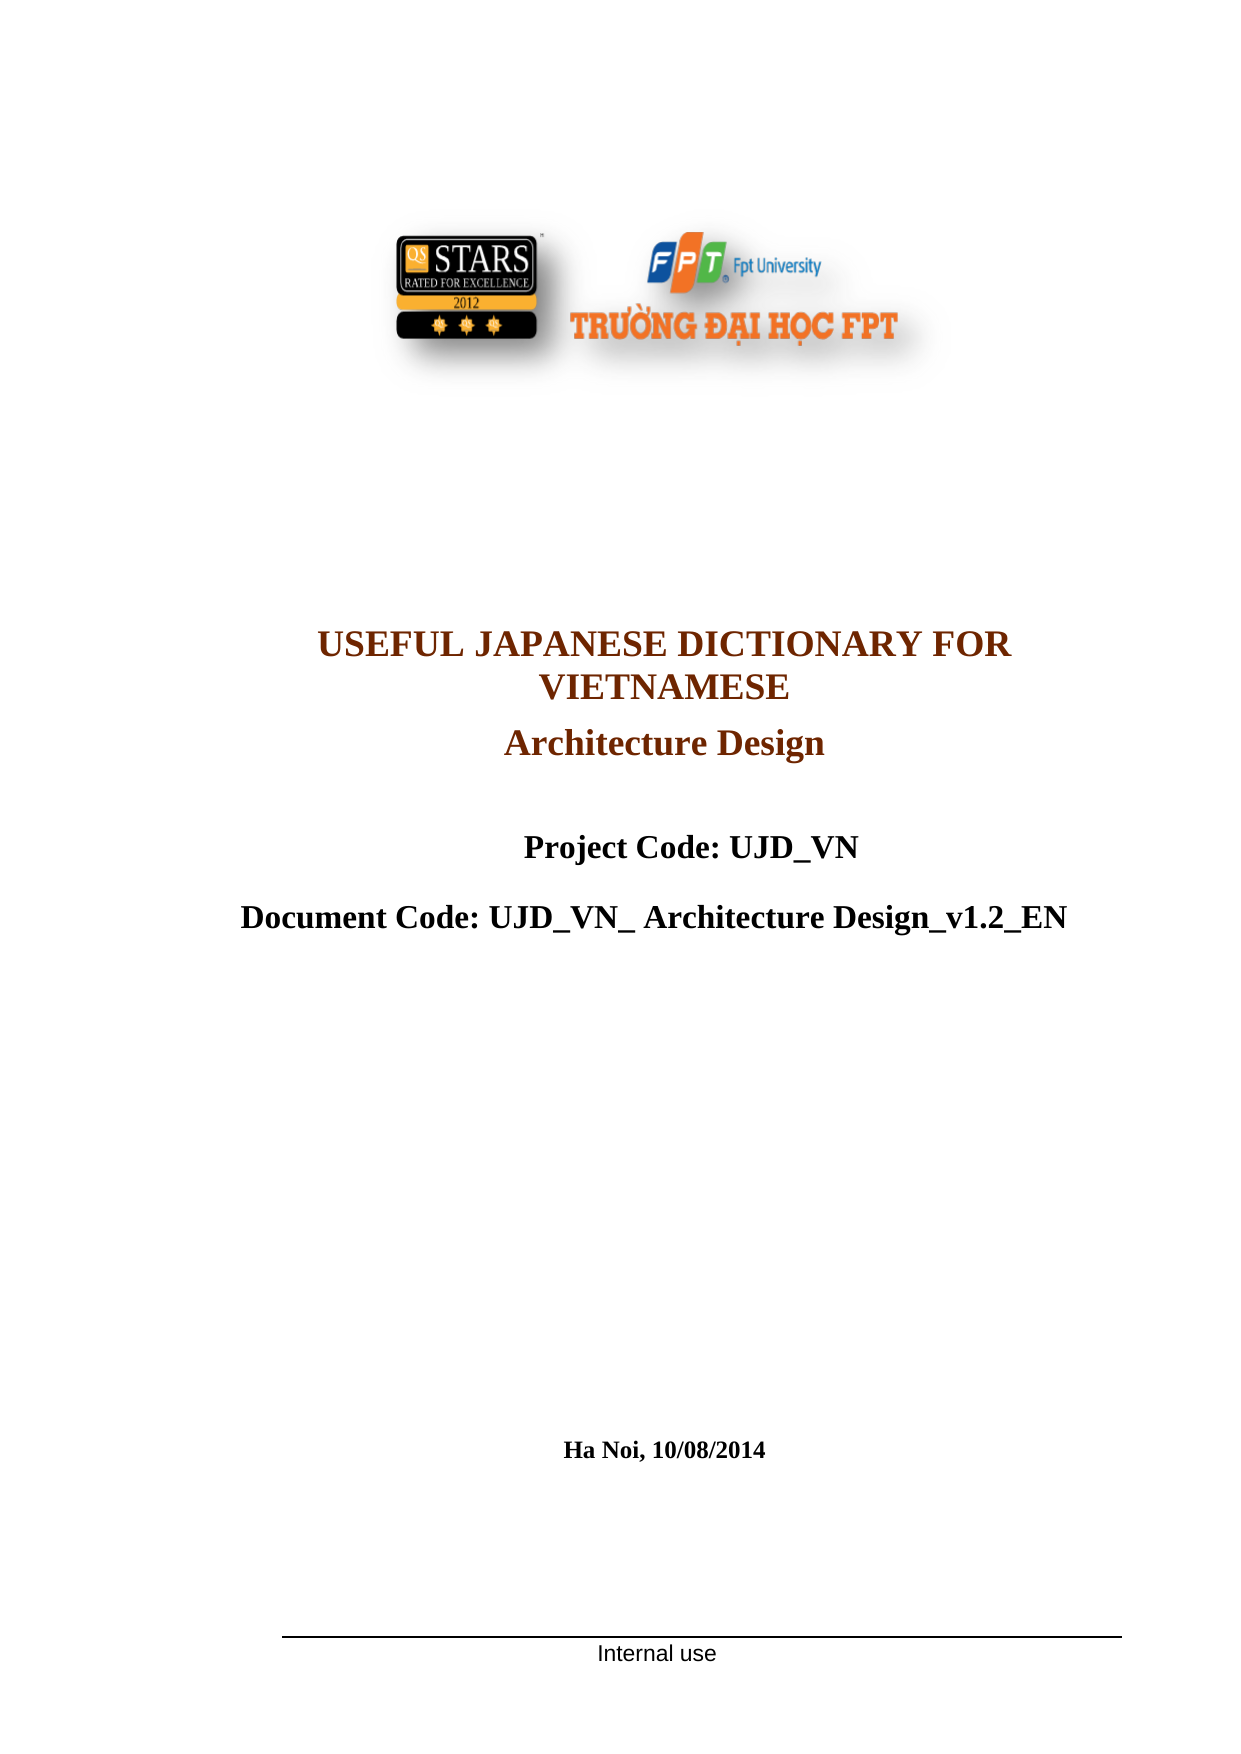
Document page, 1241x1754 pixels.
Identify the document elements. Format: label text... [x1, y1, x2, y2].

picture [364, 200, 964, 412]
text Ha Noi, 10/08/2014 [207, 1436, 1122, 1464]
text Project Code: UJD_VN [282, 828, 1122, 866]
subtitle USEFUL JAPANESE DICTIONARY FOR VIETNAMESE [207, 621, 1122, 708]
subtitle Architecture Design [207, 720, 1122, 763]
text Document Code: UJD_VN_ Architecture Design_v1.2_EN [207, 898, 1122, 936]
